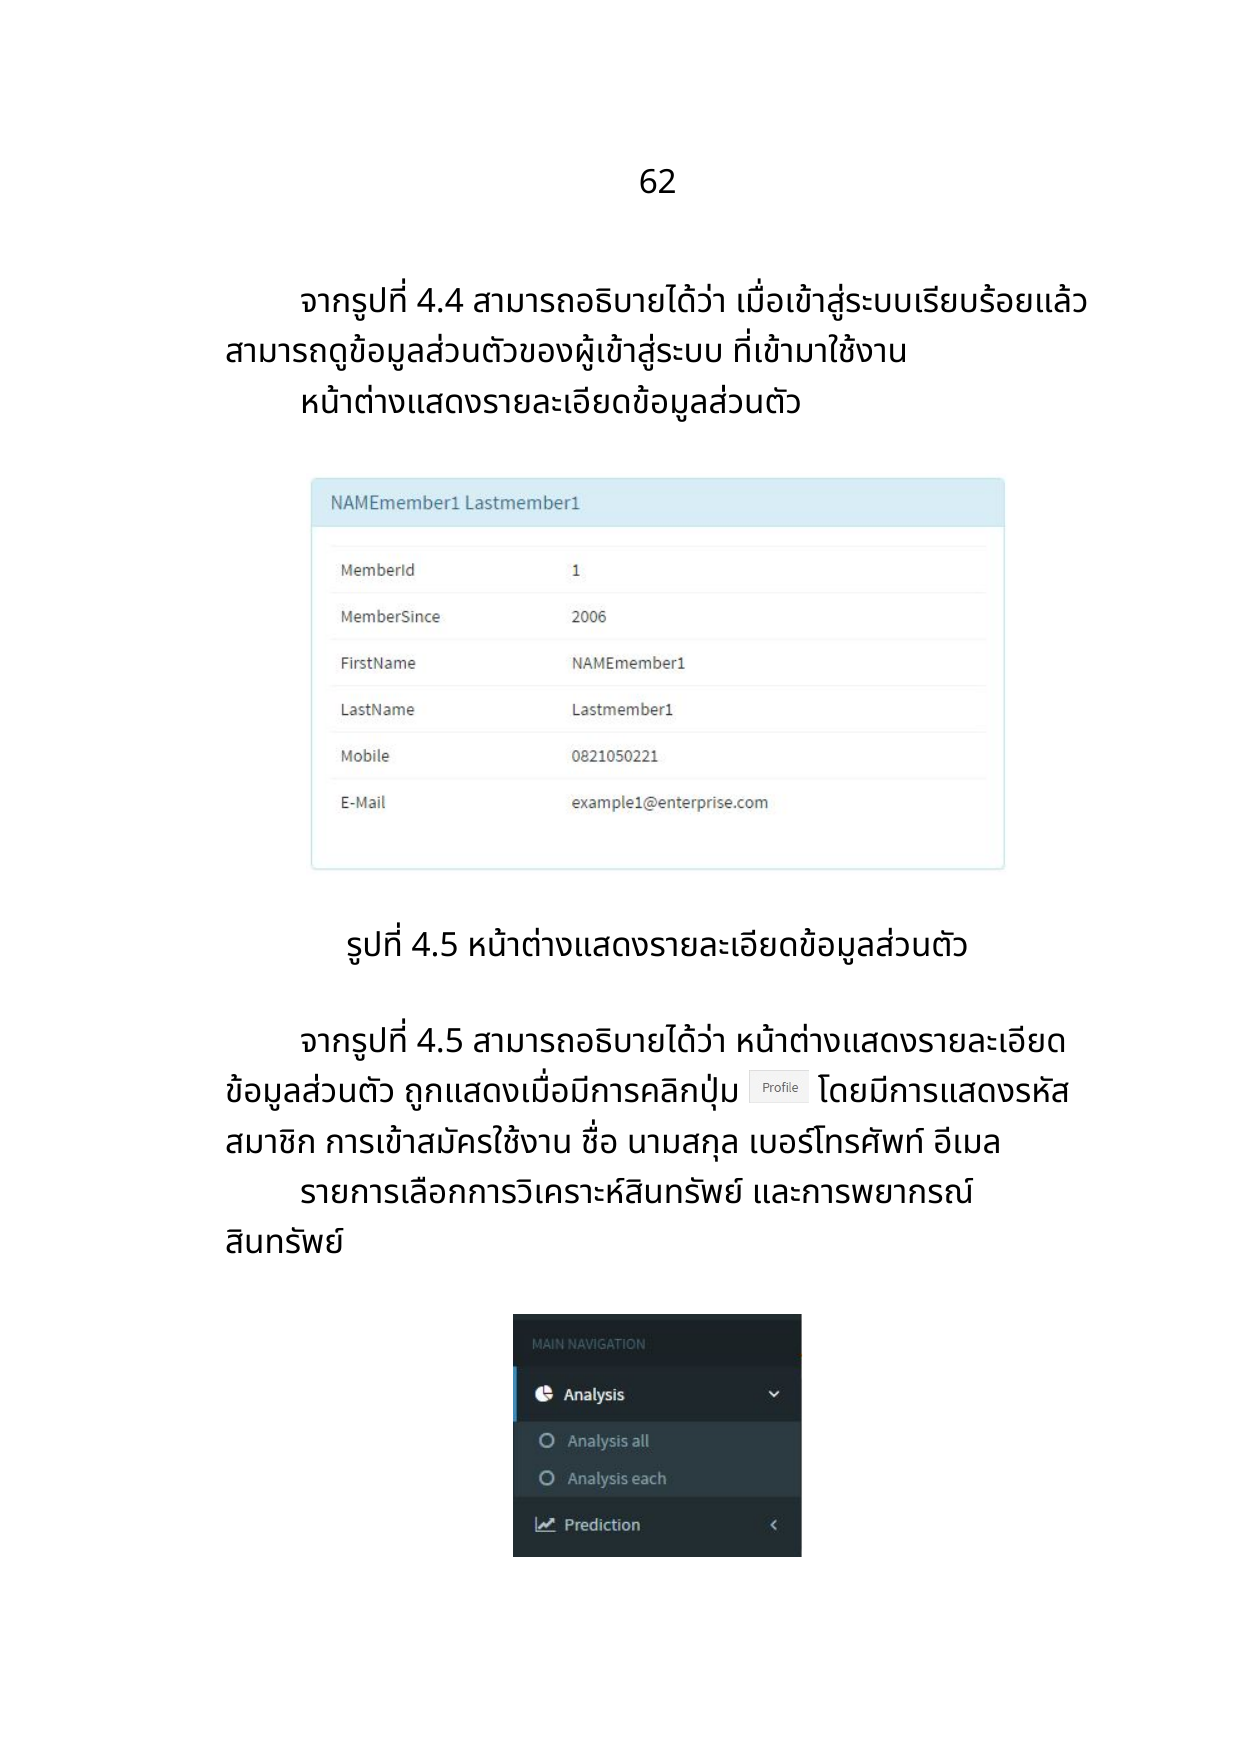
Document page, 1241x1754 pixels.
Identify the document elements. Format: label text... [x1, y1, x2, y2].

text รายการเลือกการวิเคราะห์สินทรัพย์ และการพยากรณ์สินทรัพย์ [225, 1168, 1090, 1269]
text จากรูปที่ 4.4 สามารถอธิบายได้ว่า เมื่อเข้าสู่ระบบเรียบร้อยแล้ว สามารถดูข้อมูลส่วนตัวของผู้เข้าสู่ระบบ ที่เข้ามาใช้งาน [225, 277, 1090, 378]
text รูปที่ 4.5 หน้าต่างแสดงรายละเอียดข้อมูลส่วนตัว [225, 921, 1090, 971]
text หน้าต่างแสดงรายละเอียดข้อมูลส่วนตัว [225, 378, 1090, 428]
text จากรูปที่ 4.5 สามารถอธิบายได้ว่า หน้าต่างแสดงรายละเอียดข้อมูลส่วนตัว ถูกแสดงเมื่อมีการคลิกปุ่ม โดยมีการแสดงรหัสสมาชิก การเข้าสมัครใช้งาน ชื่อ นามสกุล เบอร์โทรศัพท์ อีเมล [225, 1017, 1090, 1168]
picture [513, 1314, 803, 1557]
picture [749, 1070, 809, 1103]
picture [306, 473, 1010, 876]
